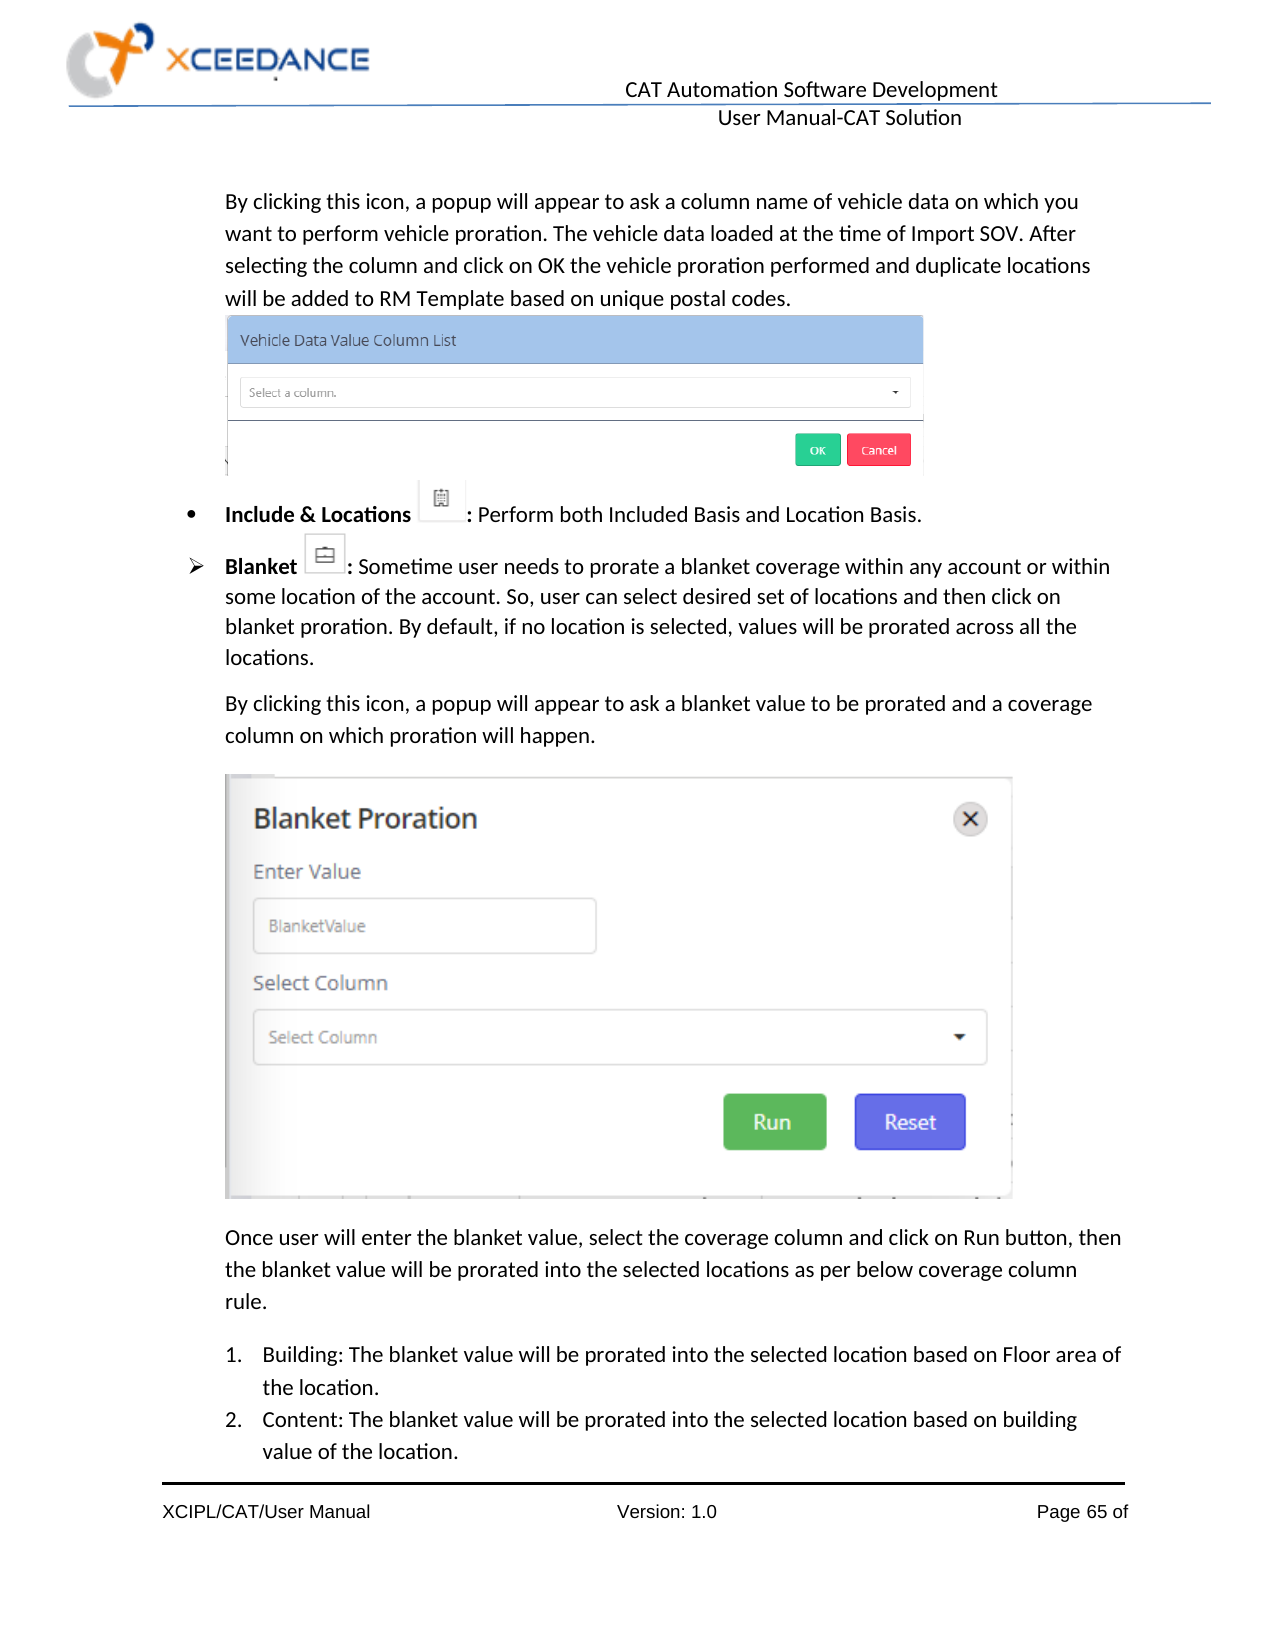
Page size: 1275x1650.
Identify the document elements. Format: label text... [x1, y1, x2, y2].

list Include & Locations : Perform both Included Basis and Location Basis. [187, 480, 1125, 528]
list Blanket : Sometime user needs to prorate a blanket coverage within any account or within some location of the account. So, user can select desired set of locations and then click on blanket proration. By default, if no location is selected, values will be prorated across all the locations. [187, 532, 1125, 671]
picture [225, 774, 1013, 1199]
picture [416, 480, 467, 523]
text By clicking this icon, a popup will appear to ask a blanket value to be prorated and a coverage column on which proration will happen. [225, 689, 1125, 750]
list By clicking this icon, a popup will appear to ask a column name of vehicle data on which you want to perform vehicle proration. The vehicle data loaded at the time of Import SOV. After selecting the column and click on OK the vehicle proration performed and duplicate locations will be added to RM Template based on unique postal codes. [225, 187, 1125, 312]
text Once user will enter the blanket value, select the coverage column and click on Run button, then the blanket value will be prorated into the selected locations as per below coverage column rule. [225, 1223, 1125, 1316]
picture [65, 18, 371, 104]
list Content: The blanket value will be prorated into the selected location based on building value of the location. [225, 1405, 1125, 1465]
picture [302, 532, 347, 575]
picture [225, 315, 924, 476]
list Building: The blanket value will be prorated into the selected location based on Floor area of the location. [225, 1341, 1125, 1401]
